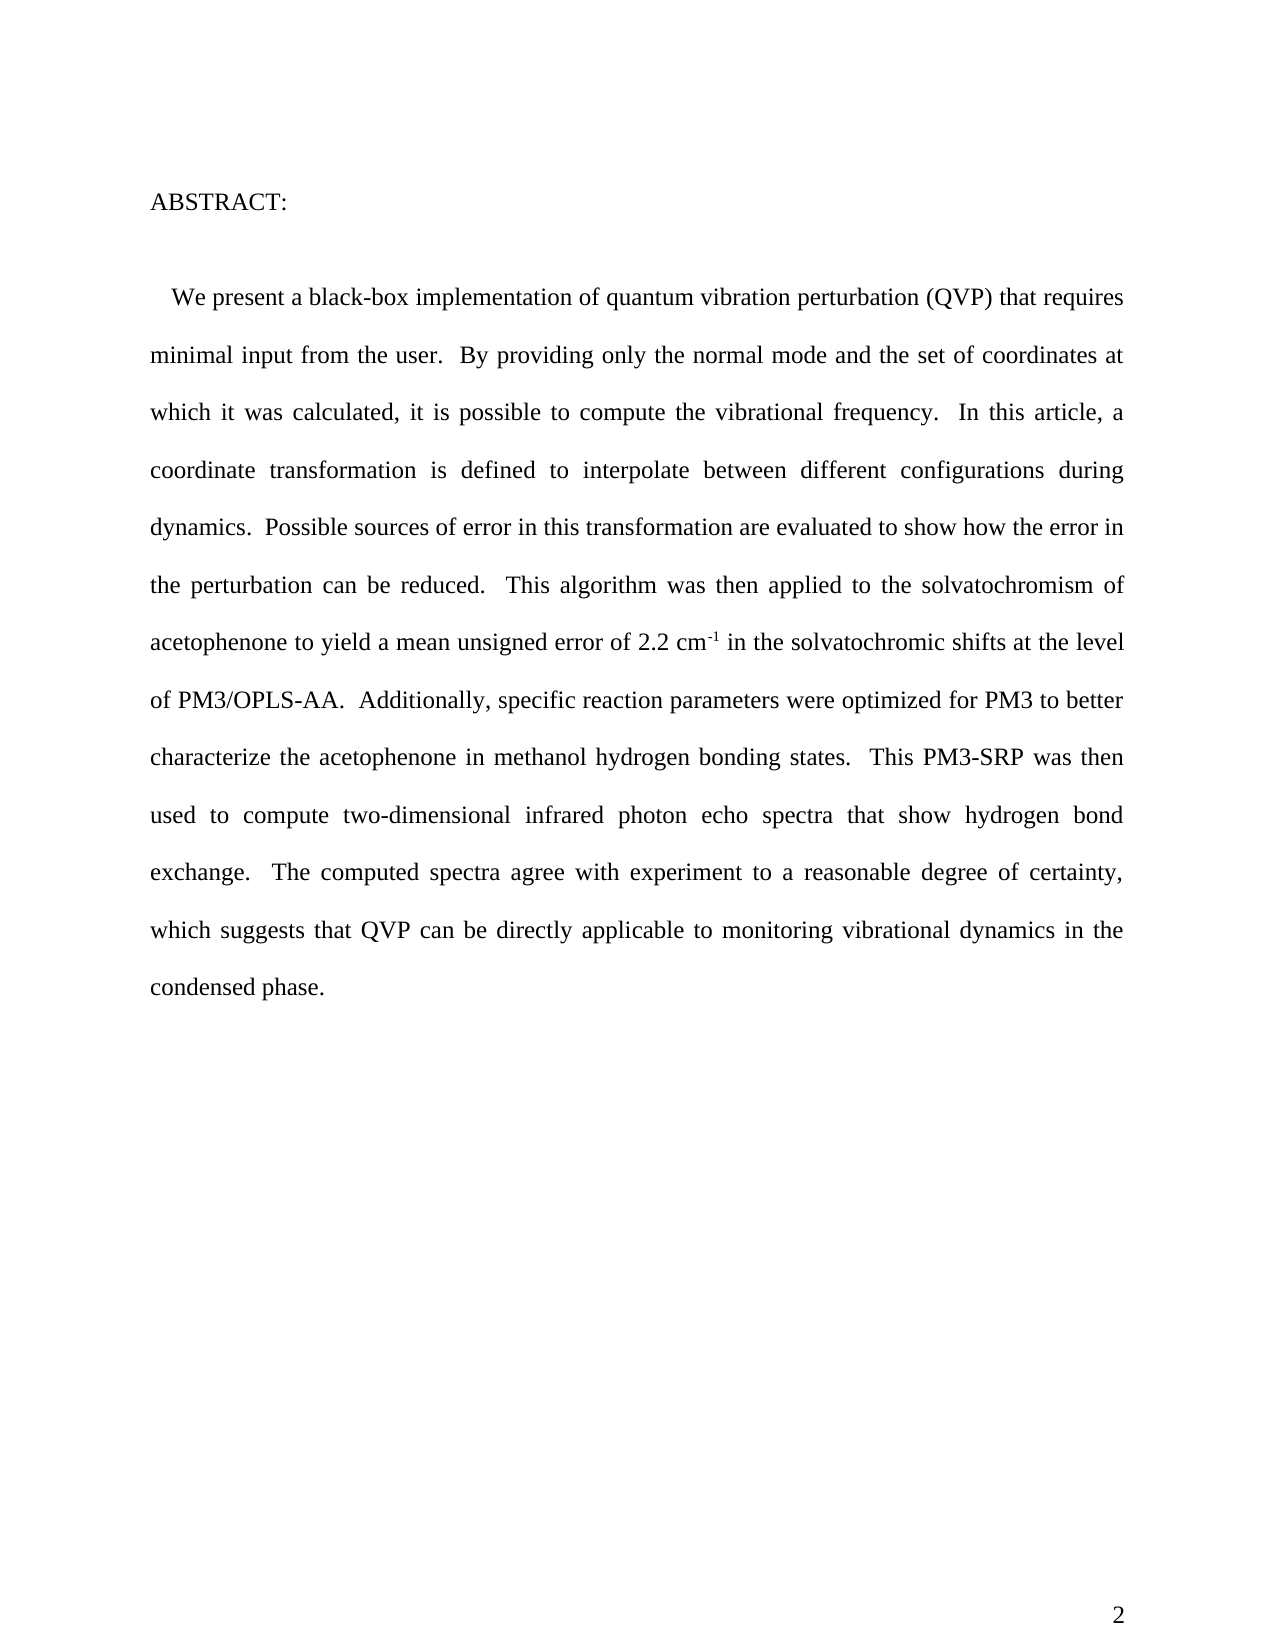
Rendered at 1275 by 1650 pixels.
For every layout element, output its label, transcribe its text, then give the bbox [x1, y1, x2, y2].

text ABSTRACT: [150, 187, 1125, 216]
text We present a black-box implementation of quantum vibration perturbation (QVP) that requires minimal input from the user. By providing only the normal mode and the set of coordinates at which it was calculated, it is possible to compute the vibrational frequency. In this article, a coordinate transformation is defined to interpolate between different configurations during dynamics. Possible sources of error in this transformation are evaluated to show how the error in the perturbation can be reduced. This algorithm was then applied to the solvatochromism of acetophenone to yield a mean unsigned error of 2.2 cm-1 in the solvatochromic shifts at the level of PM3/OPLS-AA. Additionally, specific reaction parameters were optimized for PM3 to better characterize the acetophenone in methanol hydrogen bonding states. This PM3-SRP was then used to compute two-dimensional infrared photon echo spectra that show hydrogen bond exchange. The computed spectra agree with experiment to a reasonable degree of certainty, which suggests that QVP can be directly applicable to monitoring vibrational dynamics in the condensed phase. [150, 282, 1125, 1001]
